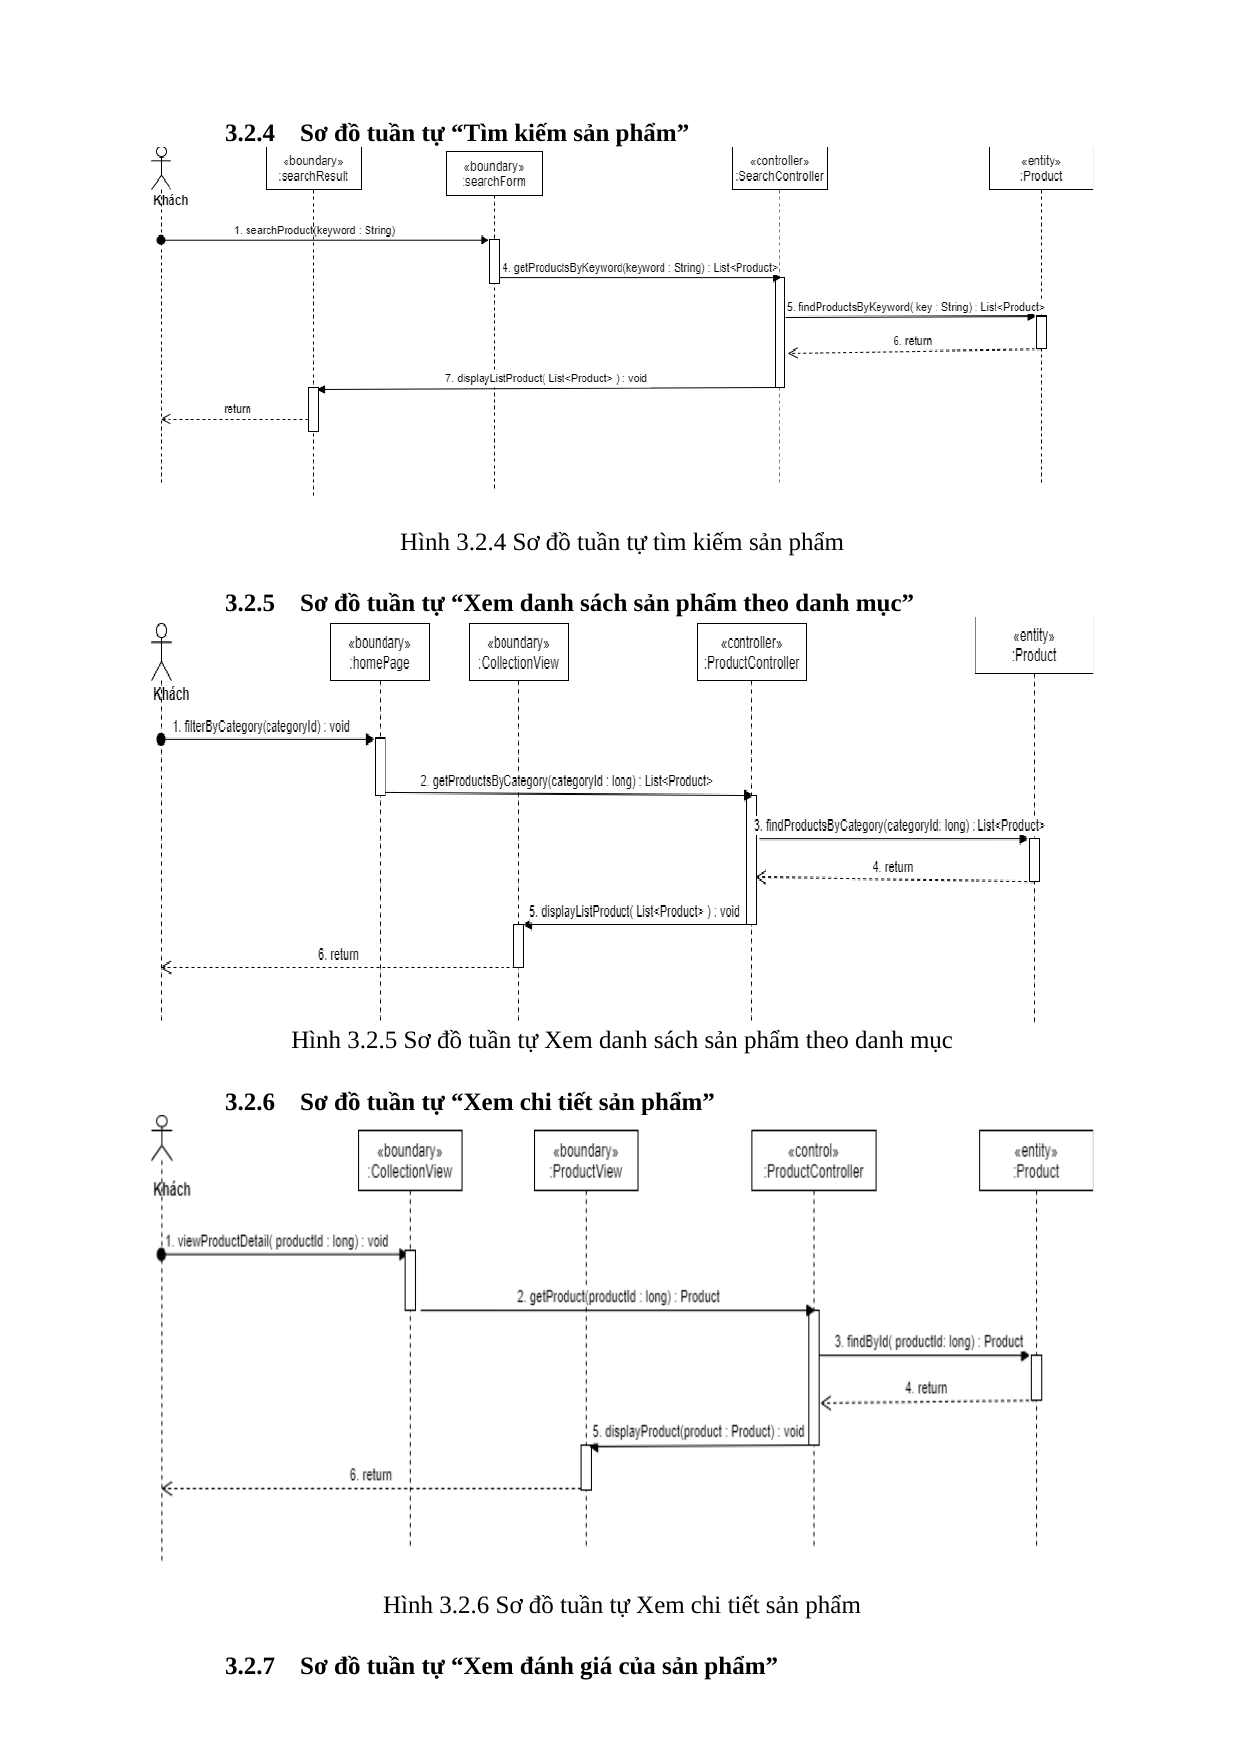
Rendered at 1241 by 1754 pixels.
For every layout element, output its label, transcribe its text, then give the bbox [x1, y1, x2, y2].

picture [150, 147, 1094, 498]
subtitle 3.2.5 Sơ đồ tuần tự “Xem danh sách sản phẩm theo danh mục” [150, 588, 1094, 617]
text Hình 3.2.5 Sơ đồ tuần tự Xem danh sách sản phẩm theo danh mục [150, 1026, 1094, 1054]
picture [150, 1115, 1094, 1566]
subtitle 3.2.7 Sơ đồ tuần tự “Xem đánh giá của sản phẩm” [150, 1651, 1094, 1680]
text Hình 3.2.6 Sơ đồ tuần tự Xem chi tiết sản phẩm [150, 1590, 1094, 1618]
text Hình 3.2.4 Sơ đồ tuần tự tìm kiếm sản phẩm [150, 527, 1094, 555]
picture [150, 617, 1094, 1026]
subtitle 3.2.4 Sơ đồ tuần tự “Tìm kiếm sản phẩm” [150, 118, 1094, 147]
subtitle 3.2.6 Sơ đồ tuần tự “Xem chi tiết sản phẩm” [150, 1087, 1094, 1115]
